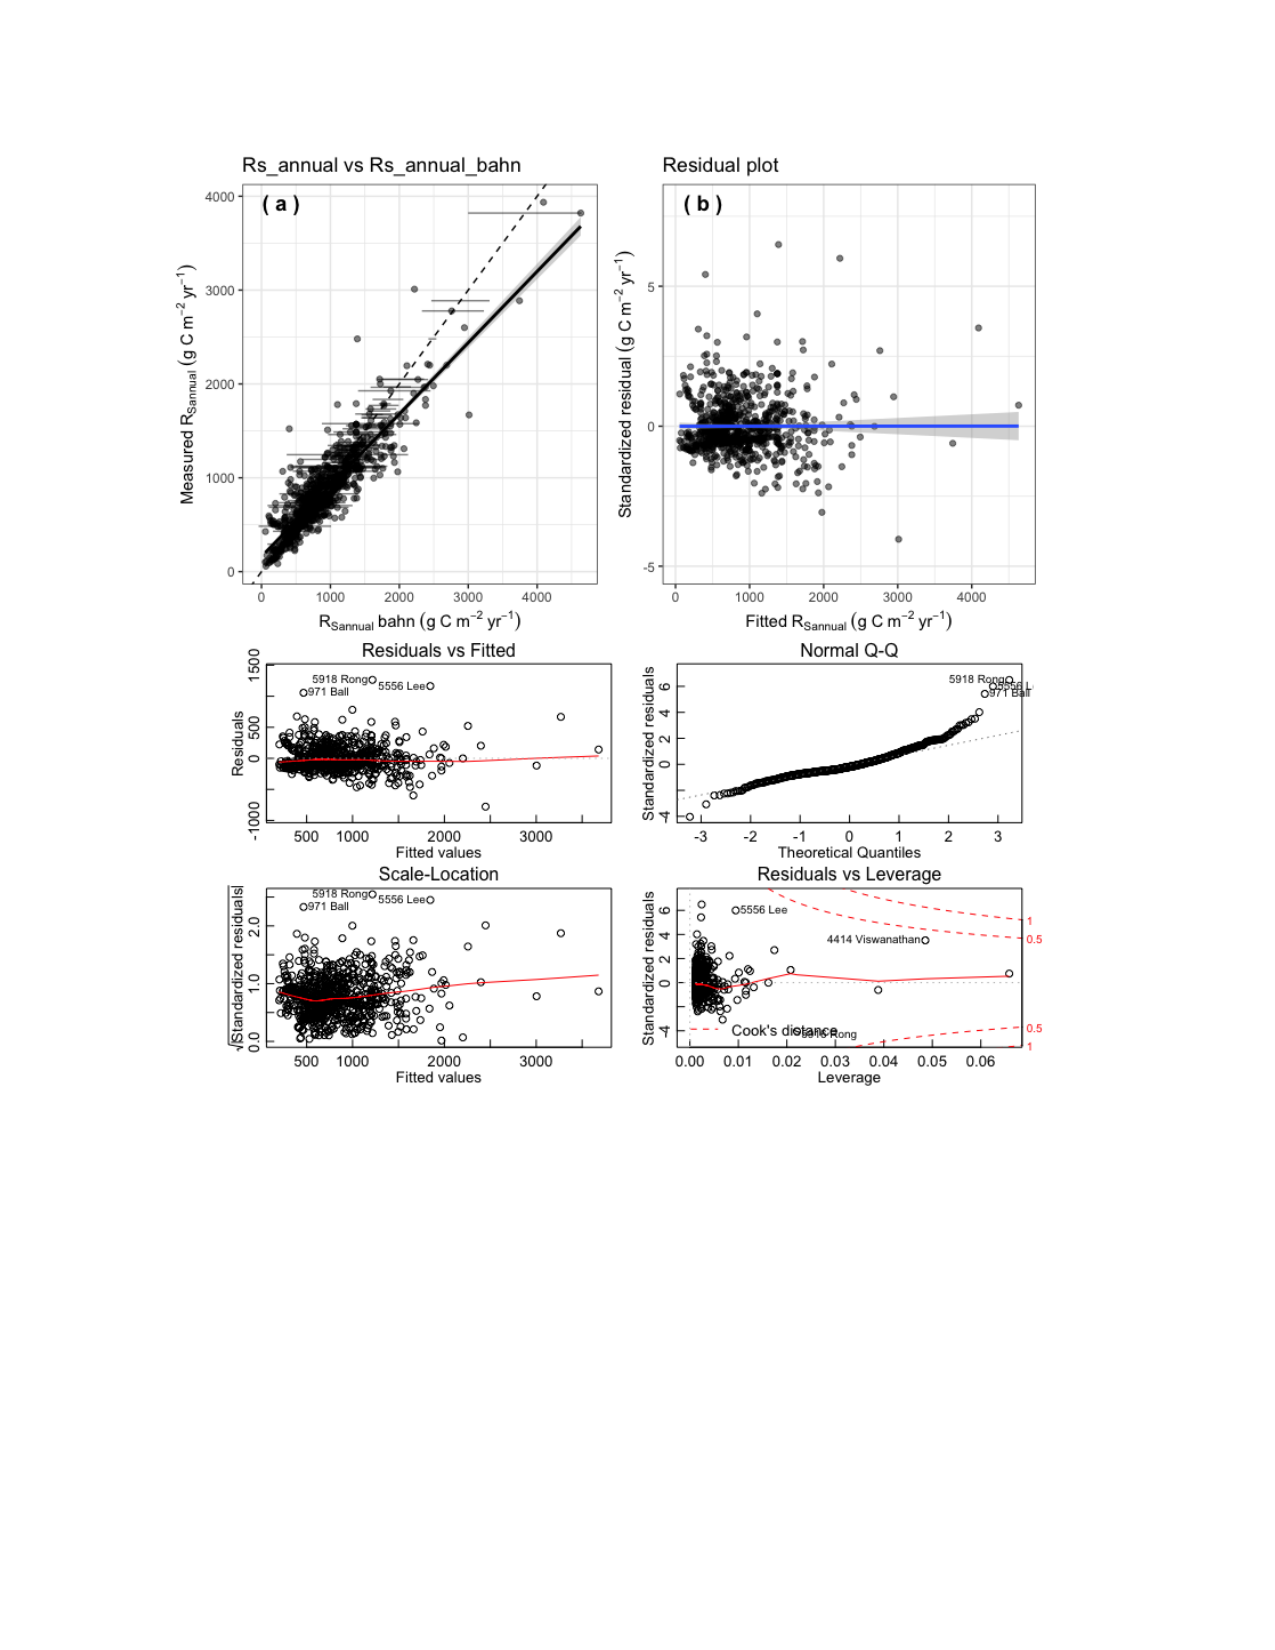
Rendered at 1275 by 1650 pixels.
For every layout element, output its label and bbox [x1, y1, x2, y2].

picture [168, 150, 1044, 1135]
